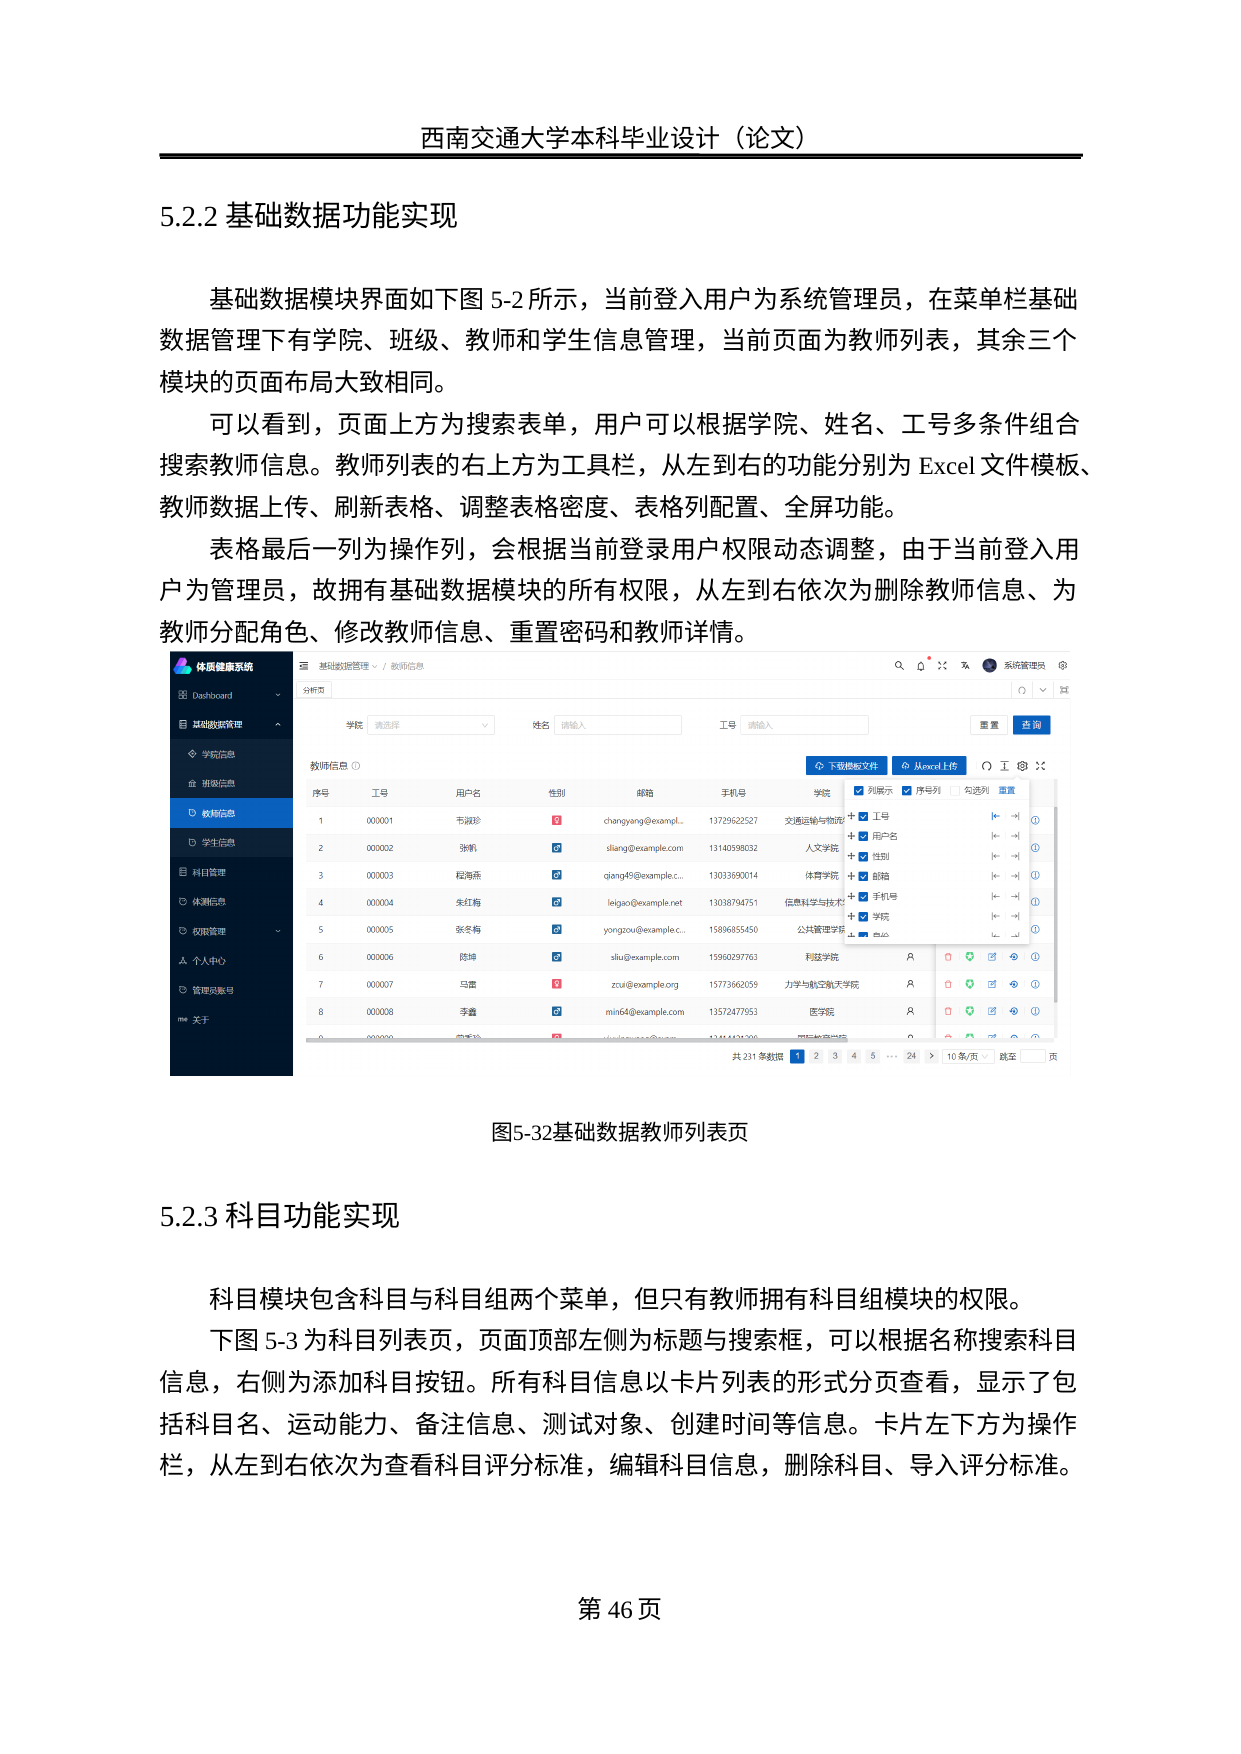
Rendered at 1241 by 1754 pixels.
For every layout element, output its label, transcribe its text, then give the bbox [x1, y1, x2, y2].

text 科目模块包含科目与科目组两个菜单，但只有教师拥有科目组模块的权限。 [159, 1276, 1081, 1318]
text 表格最后一列为操作列，会根据当前登录用户权限动态调整，由于当前登入用户为管理员，故拥有基础数据模块的所有权限，从左到右依次为删除教师信息、为教师分配角色、修改教师信息、重置密码和教师详情。 [159, 526, 1081, 651]
subtitle 科目功能实现 [159, 1172, 1081, 1256]
picture [170, 651, 1071, 1076]
text 基础数据模块界面如下图5-2所示，当前登入用户为系统管理员，在菜单栏基础数据管理下有学院、班级、教师和学生信息管理，当前页面为教师列表，其余三个模块的页面布局大致相同。 [159, 276, 1081, 401]
subtitle 基础数据功能实现 [159, 172, 1081, 256]
text 可以看到，页面上方为搜索表单，用户可以根据学院、姓名、工号多条件组合搜索教师信息。教师列表的右上方为工具栏，从左到右的功能分别为Excel文件模板、教师数据上传、刷新表格、调整表格密度、表格列配置、全屏功能。 [159, 401, 1081, 526]
text 下图5-3为科目列表页，页面顶部左侧为标题与搜索框，可以根据名称搜索科目信息，右侧为添加科目按钮。所有科目信息以卡片列表的形式分页查看，显示了包括科目名、运动能力、备注信息、测试对象、创建时间等信息。卡片左下方为操作栏，从左到右依次为查看科目评分标准，编辑科目信息，删除科目、导入评分标准。 [159, 1318, 1081, 1485]
